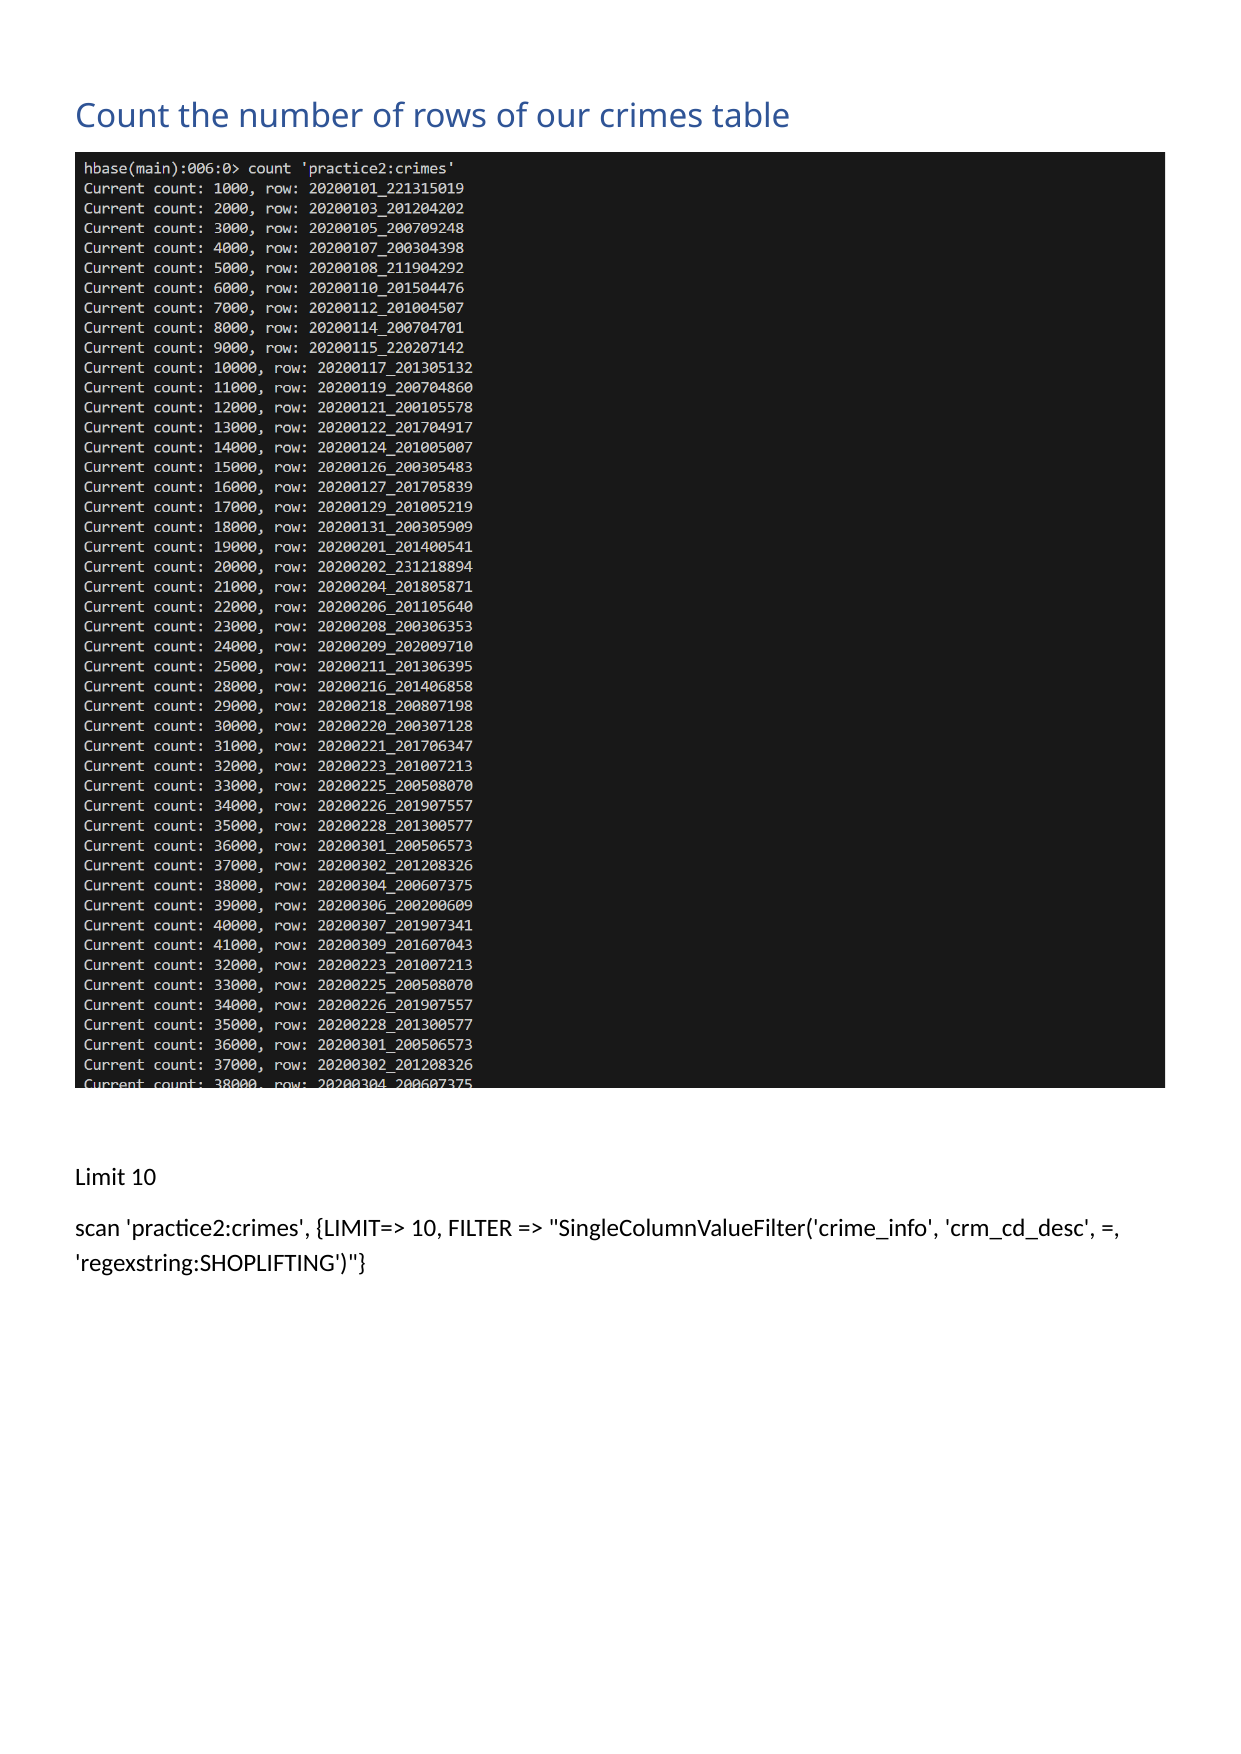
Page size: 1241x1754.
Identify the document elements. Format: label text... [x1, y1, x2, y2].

text Limit 10 [75, 1161, 1165, 1191]
subtitle Count the number of rows of our crimes table [75, 92, 1165, 137]
text scan 'practice2:crimes', {LIMIT=> 10, FILTER => "SingleColumnValueFilter('crime_info', 'crm_cd_desc', =, 'regexstring:SHOPLIFTING')"} [75, 1212, 1165, 1278]
picture [75, 152, 1166, 1088]
